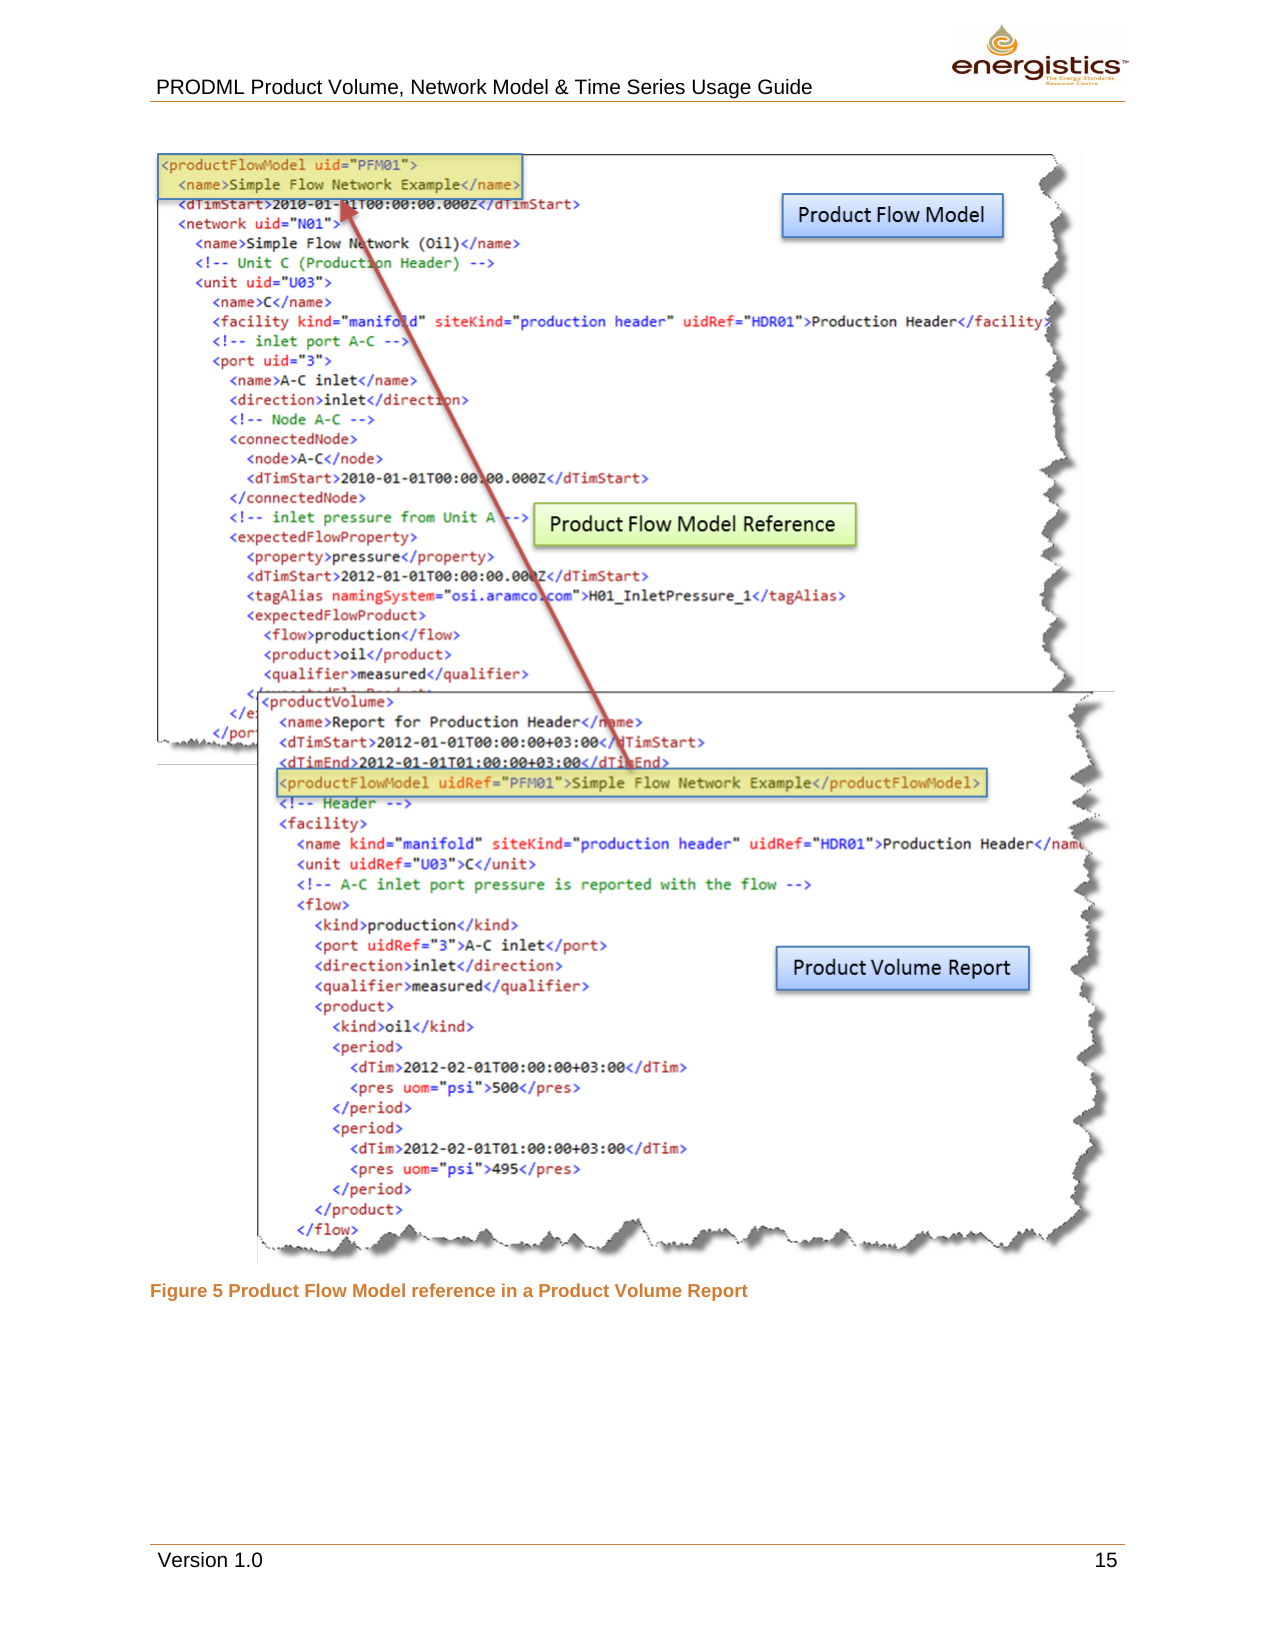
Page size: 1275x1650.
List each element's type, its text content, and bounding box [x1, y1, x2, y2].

picture [952, 24, 1129, 85]
picture [150, 150, 1114, 1264]
